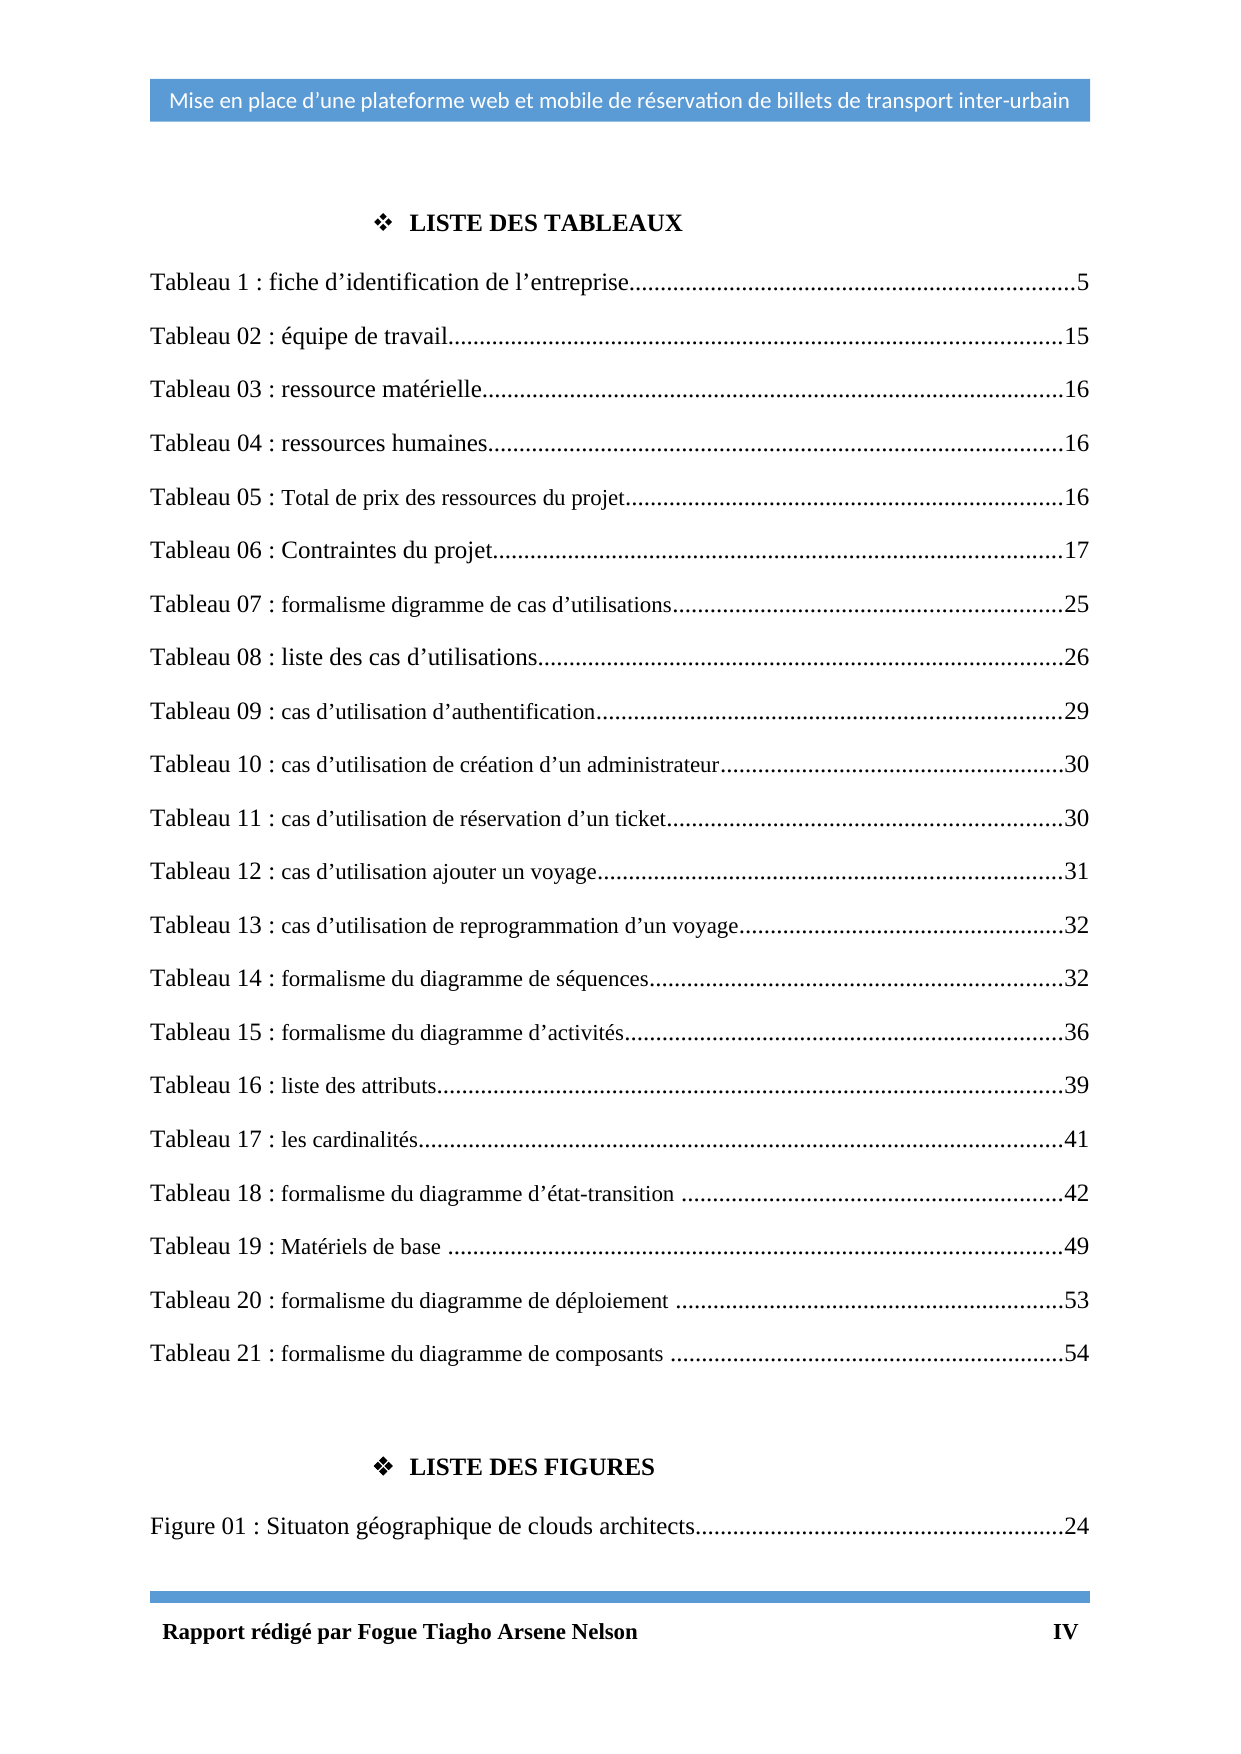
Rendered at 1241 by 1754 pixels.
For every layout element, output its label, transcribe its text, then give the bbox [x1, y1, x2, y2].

text Tableau 08 : liste des cas d’utilisations 26 [150, 642, 1090, 671]
text Tableau 1 : fiche d’identification de l’entreprise 5 [150, 267, 1090, 296]
text Tableau 11 : cas d’utilisation de réservation d’un ticket 30 [150, 803, 1090, 832]
text Tableau 10 : cas d’utilisation de création d’un administrateur 30 [150, 749, 1090, 778]
text Tableau 07 : formalisme digramme de cas d’utilisations 25 [150, 589, 1090, 617]
text Tableau 16 : liste des attributs 39 [150, 1071, 1090, 1099]
text Tableau 06 : Contraintes du projet 17 [150, 535, 1090, 564]
text Tableau 09 : cas d’utilisation d’authentification 29 [150, 696, 1090, 724]
text Tableau 20 : formalisme du diagramme de déploiement 53 [150, 1285, 1090, 1313]
text Tableau 04 : ressources humaines 16 [150, 428, 1090, 457]
text Tableau 03 : ressource matérielle 16 [150, 374, 1090, 403]
text Tableau 13 : cas d’utilisation de reprogrammation d’un voyage 32 [150, 910, 1090, 939]
text Tableau 18 : formalisme du diagramme d’état-transition 42 [150, 1178, 1090, 1206]
text Tableau 05 : Total de prix des ressources du projet 16 [150, 482, 1090, 510]
text Tableau 02 : équipe de travail 15 [150, 321, 1090, 350]
text Tableau 19 : Matériels de base 49 [150, 1231, 1090, 1260]
text Tableau 17 : les cardinalités 41 [150, 1124, 1090, 1153]
text Tableau 15 : formalisme du diagramme d’activités 36 [150, 1017, 1090, 1046]
text Tableau 21 : formalisme du diagramme de composants 54 [150, 1338, 1090, 1367]
text Figure 01 : Situaton géographique de clouds architects 24 [150, 1511, 1090, 1540]
text Tableau 14 : formalisme du diagramme de séquences 32 [150, 963, 1090, 992]
text Tableau 12 : cas d’utilisation ajouter un voyage 31 [150, 856, 1090, 885]
list LISTE DES FIGURES [372, 1452, 1090, 1480]
list LISTE DES TABLEAUX [372, 208, 1090, 236]
